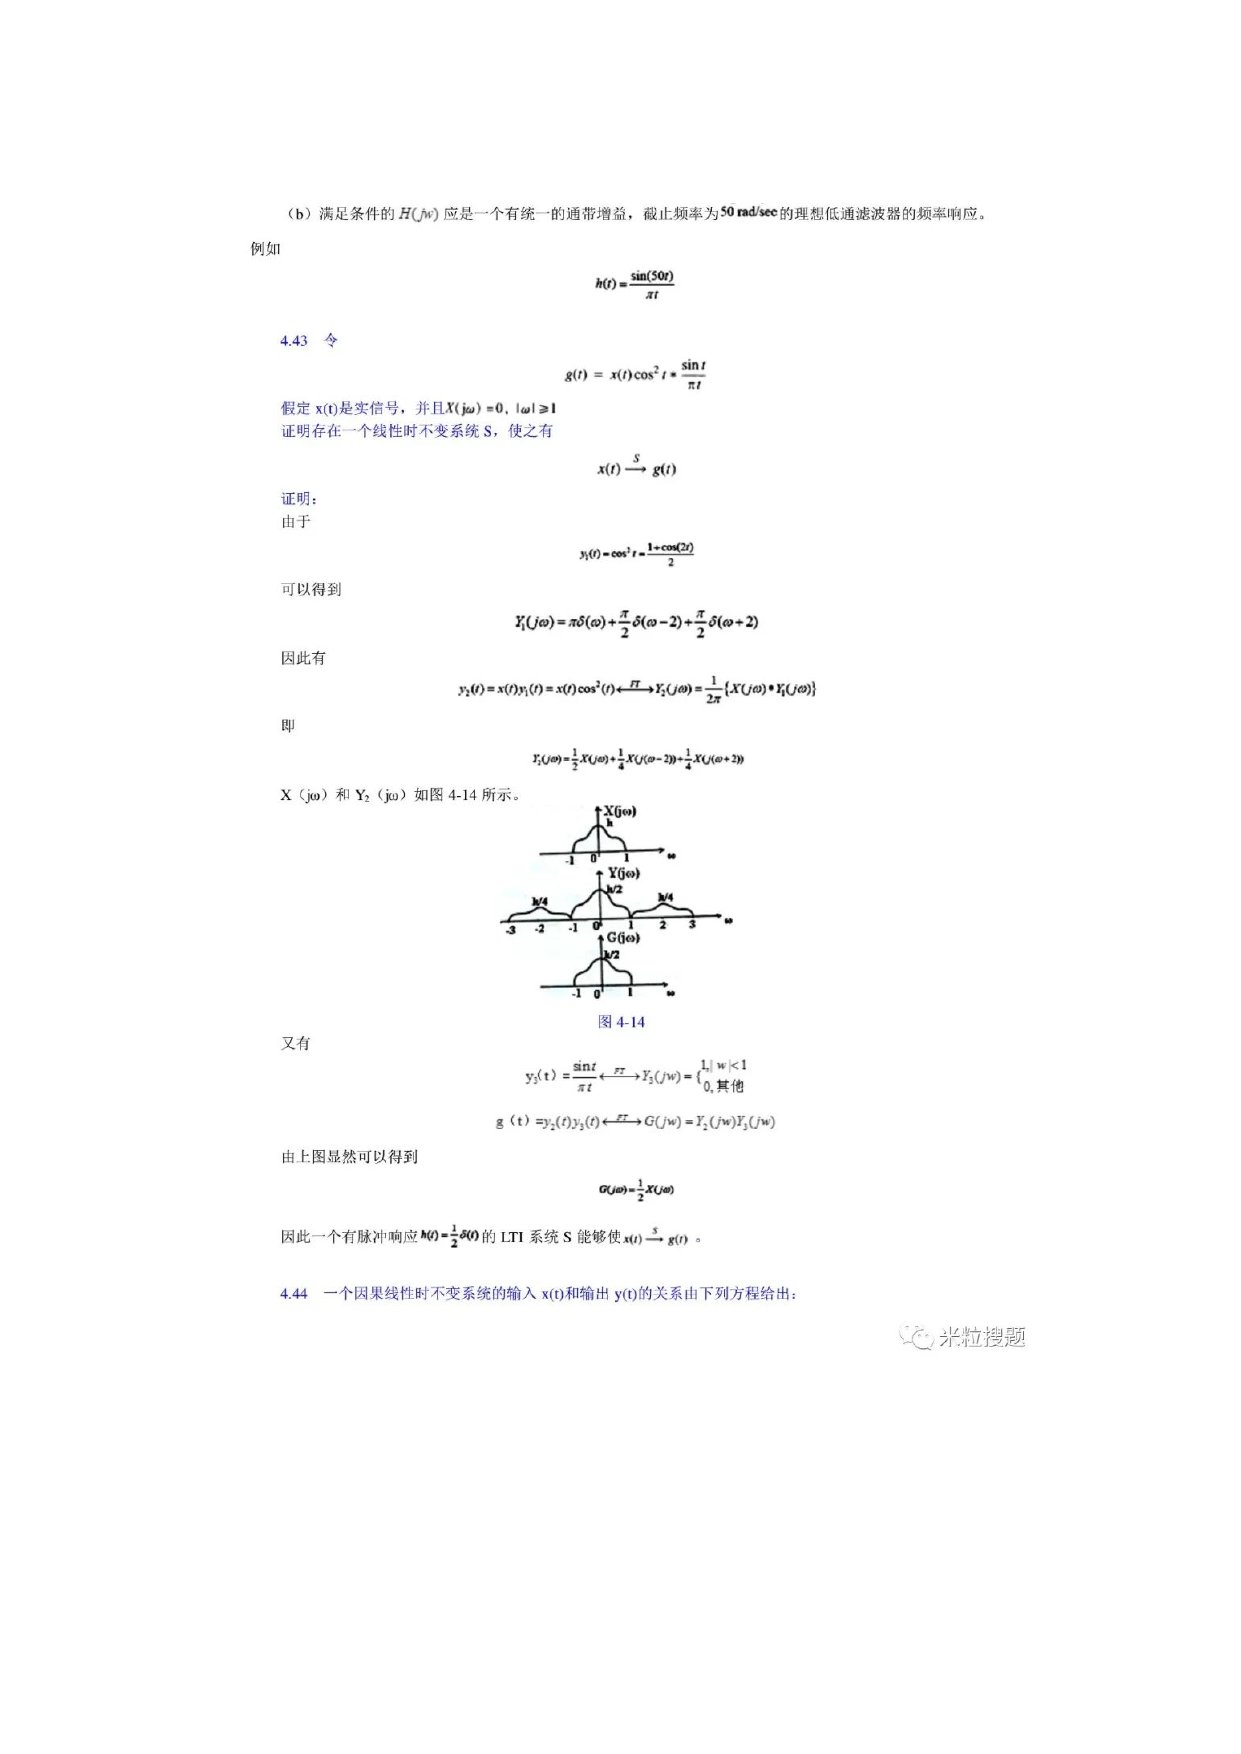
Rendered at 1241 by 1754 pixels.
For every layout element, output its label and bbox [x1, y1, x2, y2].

picture [187, 152, 1053, 1375]
